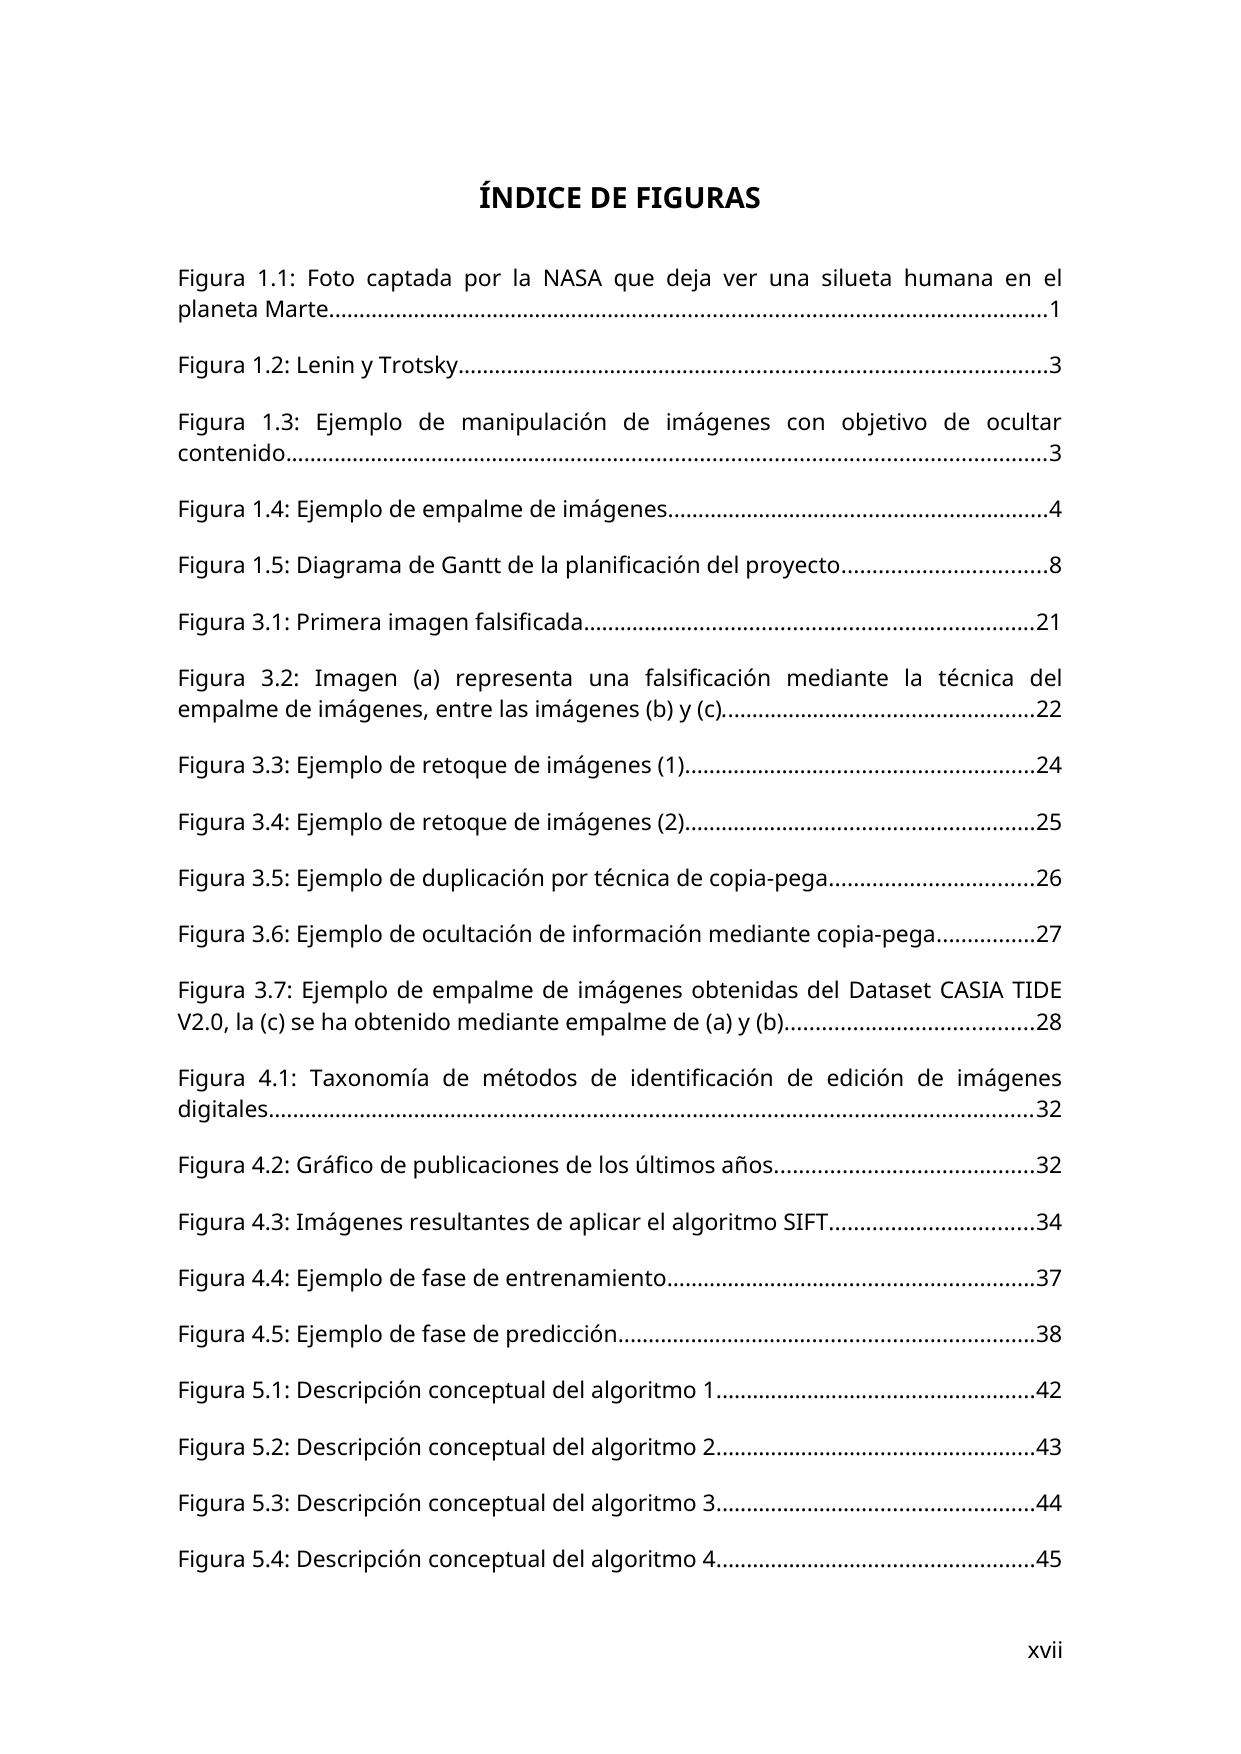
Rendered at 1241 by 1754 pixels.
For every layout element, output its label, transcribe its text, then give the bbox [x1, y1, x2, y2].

text Figura 5.4: Descripción conceptual del algoritmo 4. 45 [177, 1543, 1063, 1574]
text Figura 3.4: Ejemplo de retoque de imágenes (2). 25 [177, 805, 1063, 837]
text Figura 1.5: Diagrama de Gantt de la planificación del proyecto 8 [177, 549, 1063, 580]
text Figura 4.5: Ejemplo de fase de predicción. 38 [177, 1318, 1063, 1349]
text Figura 1.3: Ejemplo de manipulación de imágenes con objetivo de ocultar contenido. 3 [177, 405, 1063, 468]
text Figura 1.2: Lenin y Trotsky 3 [177, 349, 1063, 380]
text Figura 5.3: Descripción conceptual del algoritmo 3. 44 [177, 1487, 1063, 1518]
text Figura 3.5: Ejemplo de duplicación por técnica de copia-pega. 26 [177, 862, 1063, 893]
text Figura 3.1: Primera imagen falsificada 21 [177, 605, 1063, 637]
text Figura 1.1: Foto captada por la NASA que deja ver una silueta humana en el planeta Marte. 1 [177, 262, 1063, 324]
text Figura 4.4: Ejemplo de fase de entrenamiento. 37 [177, 1262, 1063, 1293]
text Figura 1.4: Ejemplo de empalme de imágenes. 4 [177, 493, 1063, 524]
text Figura 3.2: Imagen (a) representa una falsificación mediante la técnica del empalme de imágenes, entre las imágenes (b) y (c). 22 [177, 662, 1063, 724]
text Figura 4.3: Imágenes resultantes de aplicar el algoritmo SIFT. 34 [177, 1205, 1063, 1237]
text Figura 4.2: Gráfico de publicaciones de los últimos años. 32 [177, 1149, 1063, 1180]
text Figura 3.6: Ejemplo de ocultación de información mediante copia-pega 27 [177, 918, 1063, 949]
text Figura 5.2: Descripción conceptual del algoritmo 2. 43 [177, 1430, 1063, 1462]
text Figura 3.7: Ejemplo de empalme de imágenes obtenidas del Dataset CASIA TIDE V2.0, la (c) se ha obtenido mediante empalme de (a) y (b). 28 [177, 974, 1063, 1037]
text ÍNDICE DE FIGURAS [177, 177, 1063, 217]
text Figura 5.1: Descripción conceptual del algoritmo 1. 42 [177, 1374, 1063, 1405]
text Figura 3.3: Ejemplo de retoque de imágenes (1). 24 [177, 749, 1063, 780]
text Figura 4.1: Taxonomía de métodos de identificación de edición de imágenes digitales. 32 [177, 1062, 1063, 1124]
